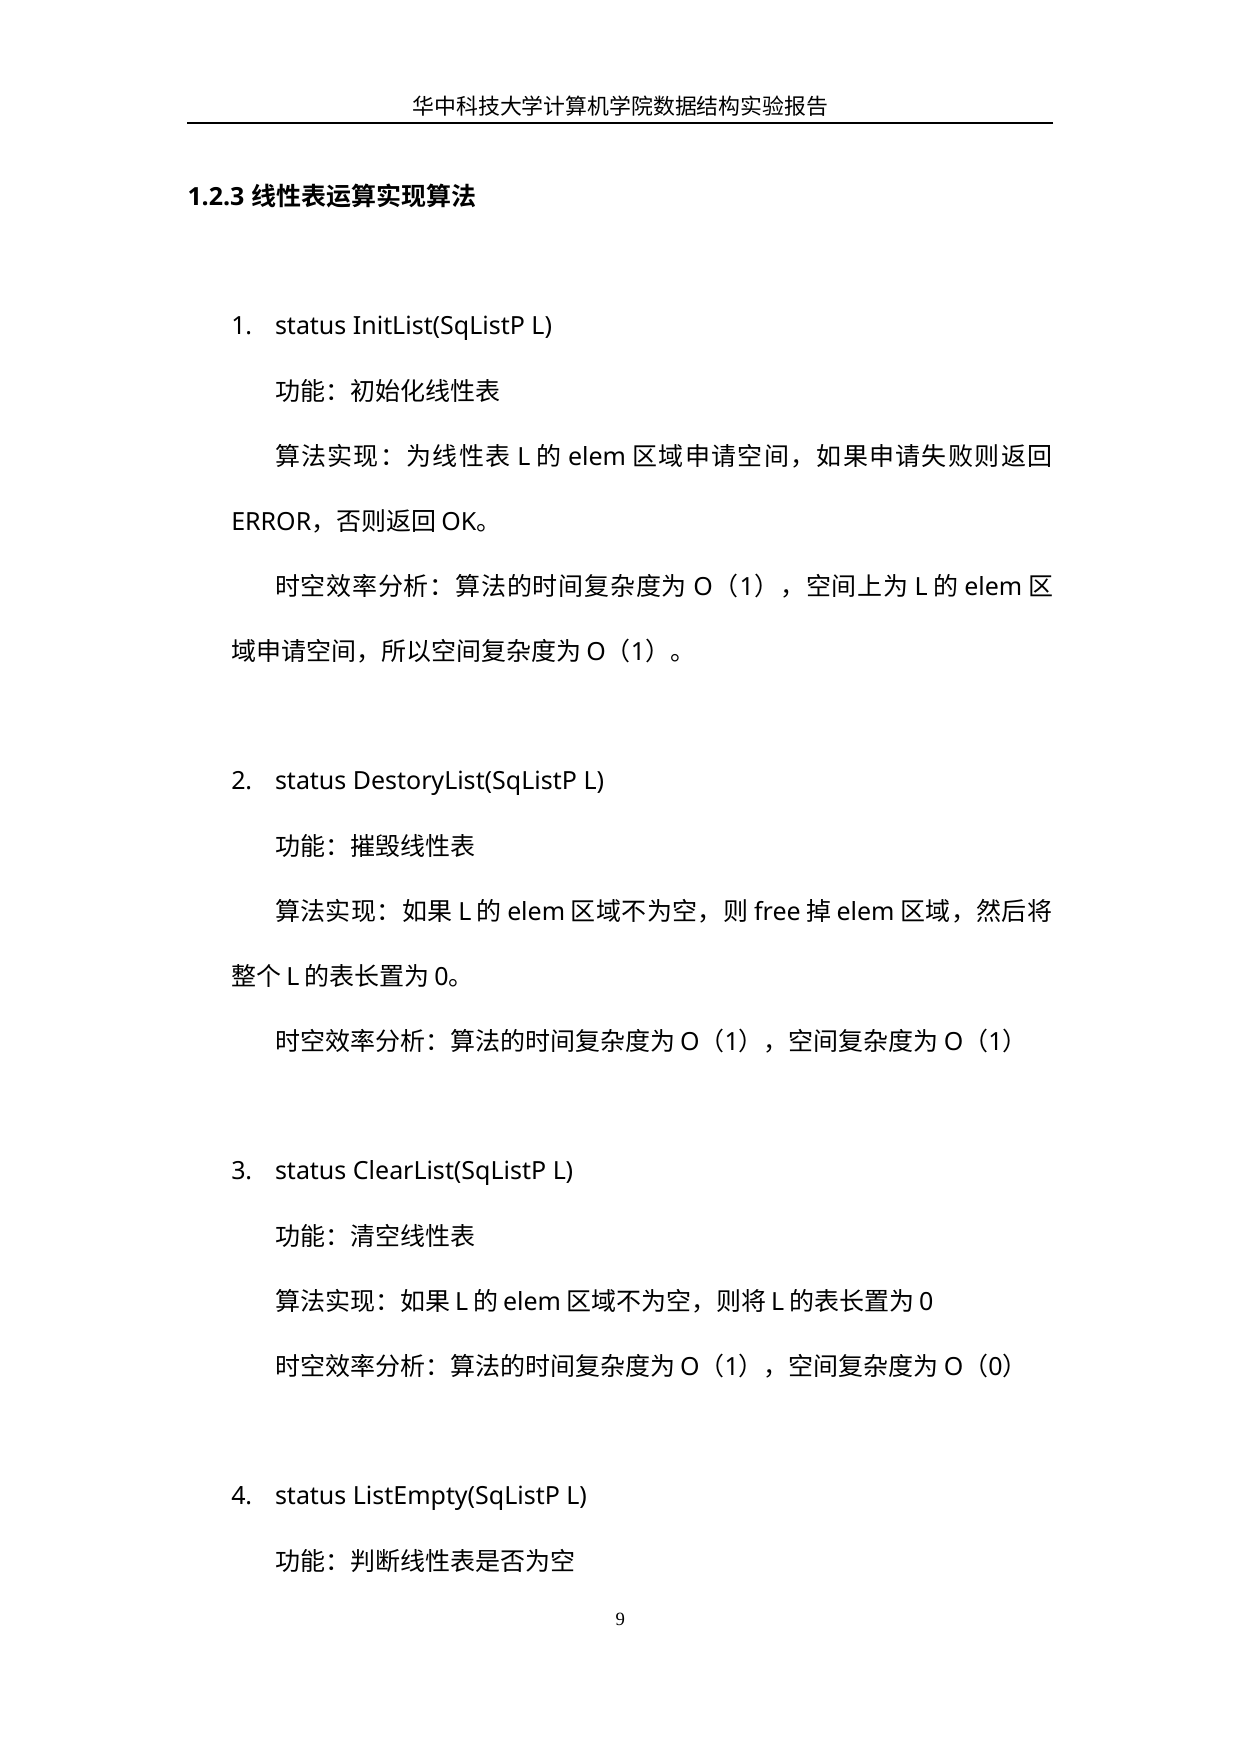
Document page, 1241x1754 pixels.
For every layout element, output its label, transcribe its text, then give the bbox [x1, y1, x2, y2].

list 功能：摧毁线性表 [231, 812, 1053, 877]
list 时空效率分析：算法的时间复杂度为O（1），空间复杂度为O（0） [231, 1332, 1053, 1397]
list 时空效率分析：算法的时间复杂度为O（1），空间上为L的elem区域申请空间，所以空间复杂度为O（1）。 [231, 552, 1053, 682]
list 功能：初始化线性表 [231, 357, 1053, 422]
list status InitList(SqListP L) [187, 292, 1053, 357]
text 1.2.3 线性表运算实现算法 [187, 162, 1053, 227]
list status DestoryList(SqListP L) [187, 747, 1053, 812]
list 时空效率分析：算法的时间复杂度为O（1），空间复杂度为O（1） [231, 1007, 1053, 1072]
list 算法实现：为线性表L的elem区域申请空间，如果申请失败则返回ERROR，否则返回OK。 [231, 422, 1053, 552]
list 功能：清空线性表 [231, 1202, 1053, 1267]
list 功能：判断线性表是否为空 [231, 1527, 1053, 1592]
list status ClearList(SqListP L) [187, 1137, 1053, 1202]
list 算法实现：如果L的elem区域不为空，则将L的表长置为0 [231, 1267, 1053, 1332]
list status ListEmpty(SqListP L) [187, 1462, 1053, 1527]
list 算法实现：如果L的elem区域不为空，则free掉elem区域，然后将整个L的表长置为0。 [231, 877, 1053, 1007]
